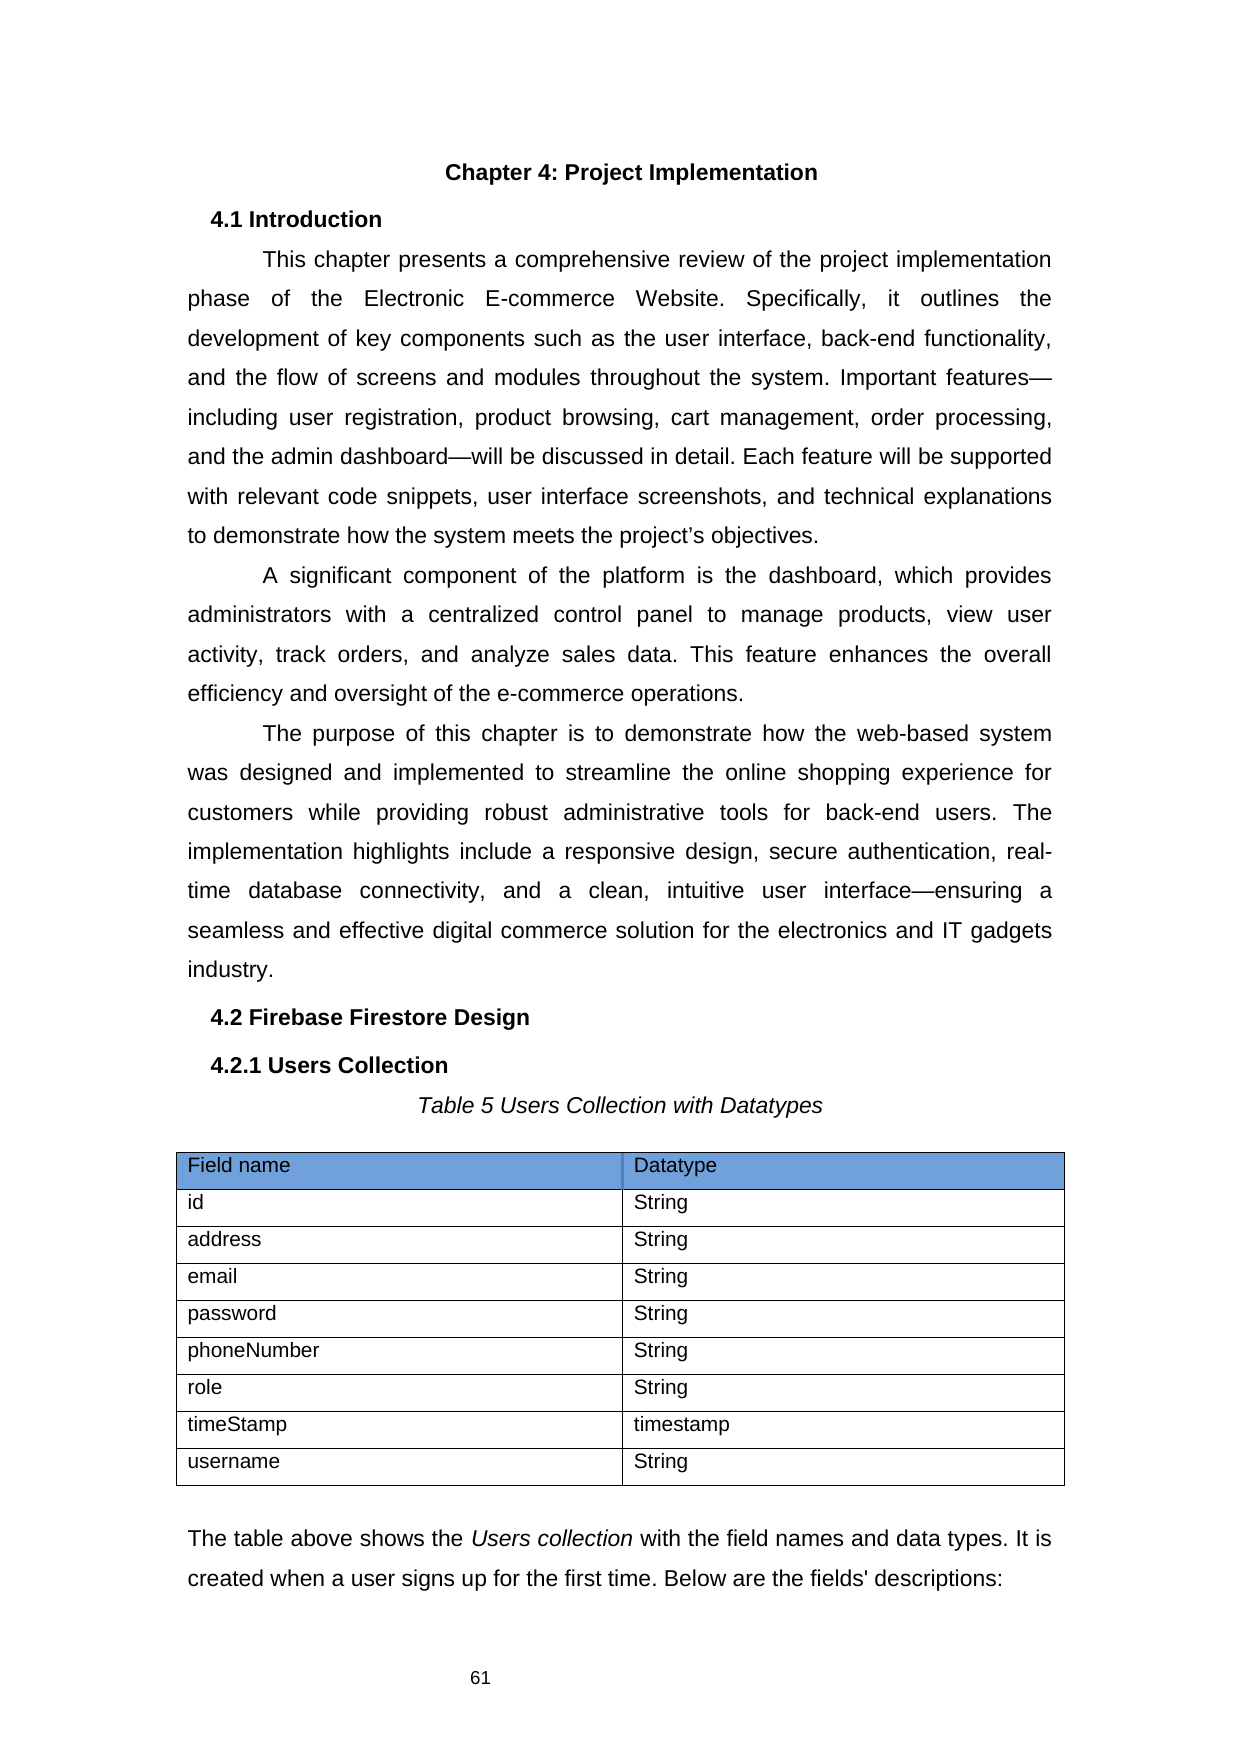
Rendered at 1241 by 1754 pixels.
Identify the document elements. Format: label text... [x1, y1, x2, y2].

subtitle 4.2.1 Users Collection [210, 1052, 1053, 1079]
table_cell String [623, 1227, 1064, 1263]
table_cell username [177, 1449, 622, 1485]
table_cell String [623, 1449, 1064, 1485]
text The purpose of this chapter is to demonstrate how the web-based system was designed and implemented to streamline the online shopping experience for customers while providing robust administrative tools for back-end users. The implementation highlights include a responsive design, secure authentication, real-time database connectivity, and a clean, intuitive user interface—ensuring a seamless and effective digital commerce solution for the electronics and IT gadgets industry. [187, 719, 1053, 983]
table_cell role [177, 1375, 622, 1411]
table_cell String [623, 1338, 1064, 1374]
subtitle 4.1 Introduction [210, 206, 1053, 233]
table_cell String [623, 1190, 1064, 1226]
table_cell id [177, 1190, 622, 1226]
table_header Datatype [624, 1153, 1064, 1189]
text A significant component of the platform is the dashboard, which provides administrators with a centralized control panel to manage products, view user activity, track orders, and analyze sales data. This feature enhances the overall efficiency and oversight of the e-commerce operations. [187, 562, 1053, 706]
subtitle 4.2 Firebase Firestore Design [210, 1004, 1053, 1031]
text Table 5 Users Collection with Datatypes [187, 1092, 1053, 1118]
table_cell timestamp [623, 1412, 1064, 1448]
table_cell String [623, 1375, 1064, 1411]
table_cell phoneNumber [177, 1338, 622, 1374]
table_cell timeStamp [177, 1412, 622, 1448]
subtitle Chapter 4: Project Implementation [210, 158, 1053, 185]
table_cell String [623, 1301, 1064, 1337]
table_cell address [177, 1227, 622, 1263]
table_header Field name [177, 1153, 621, 1189]
text This chapter presents a comprehensive review of the project implementation phase of the Electronic E-commerce Website. Specifically, it outlines the development of key components such as the user interface, back-end functionality, and the flow of screens and modules throughout the system. Important features—including user registration, product browsing, cart management, order processing, and the admin dashboard—will be discussed in detail. Each feature will be supported with relevant code snippets, user interface screenshots, and technical explanations to demonstrate how the system meets the project’s objectives. [187, 246, 1053, 548]
table_cell email [177, 1264, 622, 1300]
table_cell String [623, 1264, 1064, 1300]
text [187, 1486, 1053, 1591]
table_cell password [177, 1301, 622, 1337]
